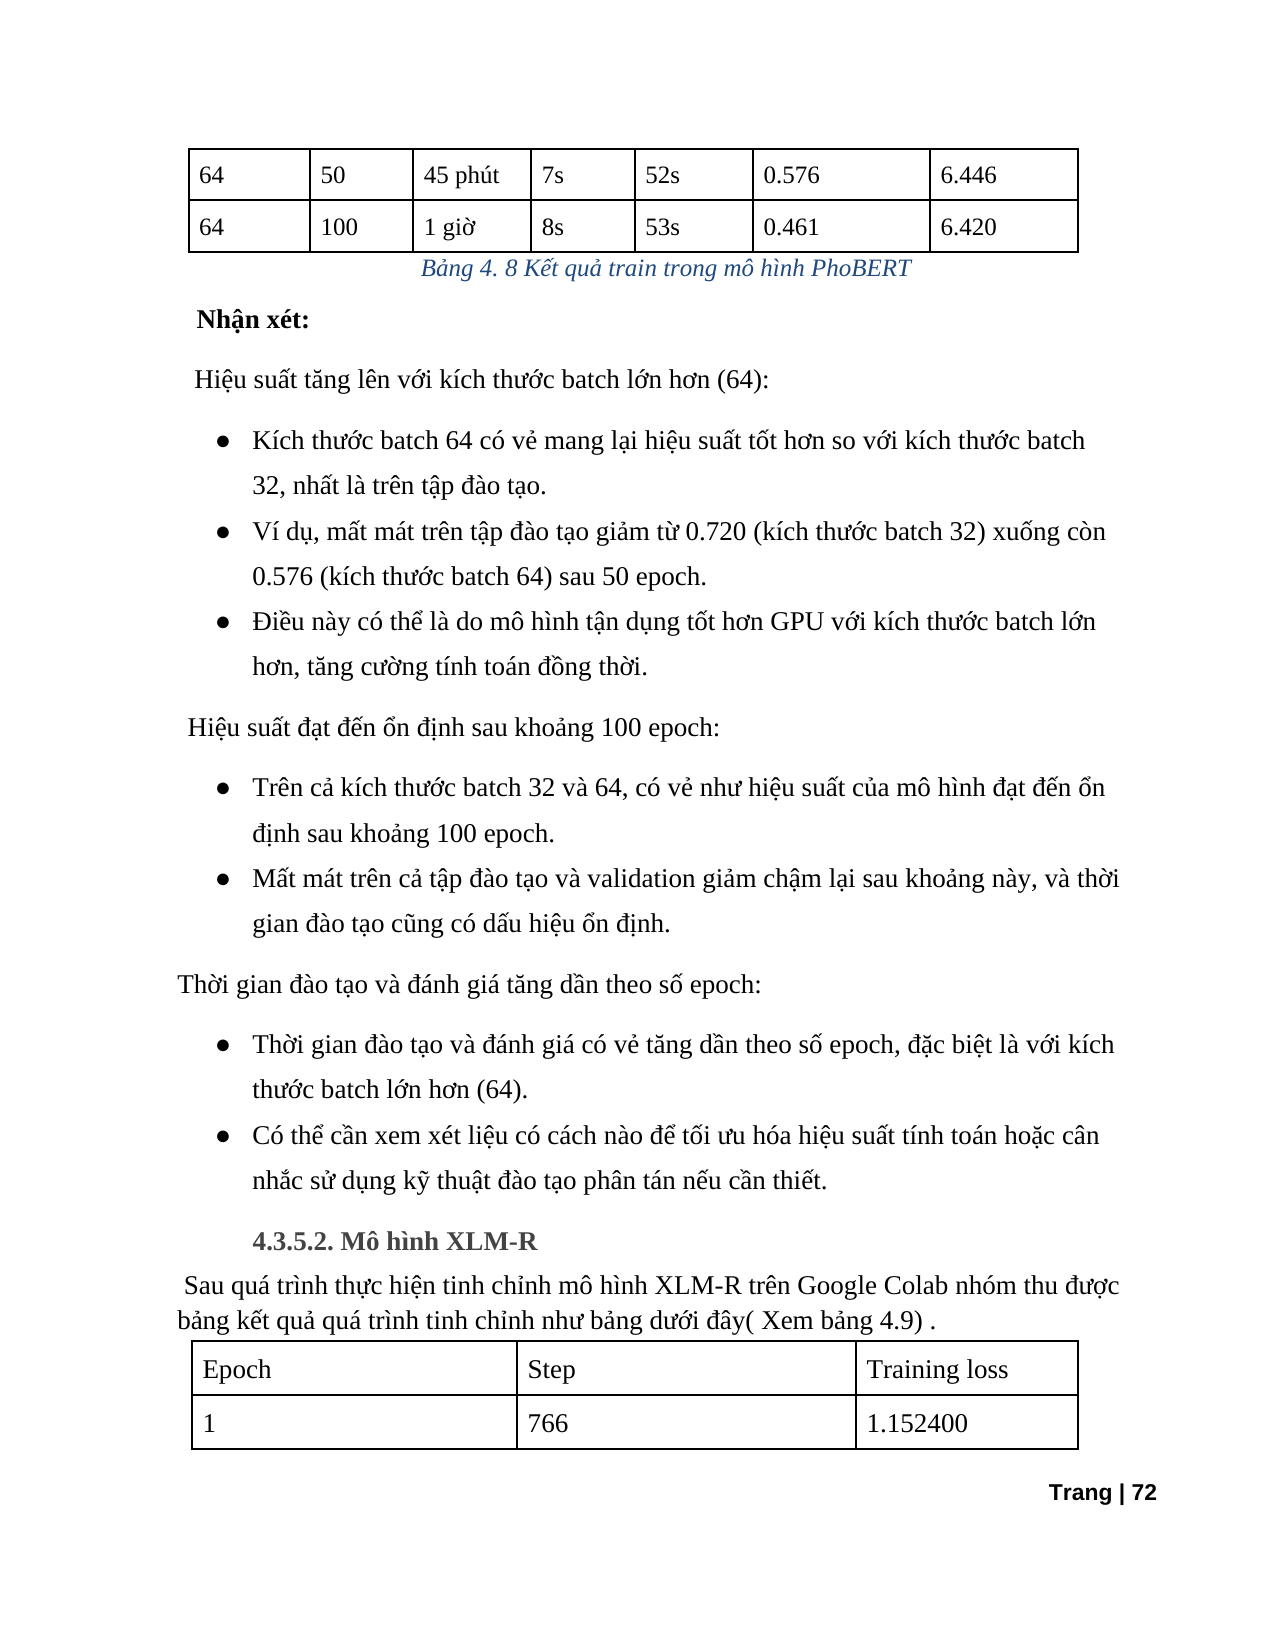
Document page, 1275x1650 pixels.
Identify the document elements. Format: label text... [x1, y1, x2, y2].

text Thời gian đào tạo và đánh giá tăng dần theo số epoch: [177, 968, 1126, 999]
table_cell 0.576 [754, 150, 929, 199]
list Có thể cần xem xét liệu có cách nào để tối ưu hóa hiệu suất tính toán hoặc cân nhắc sử dụng kỹ thuật đào tạo phân tán nếu cần thiết. [214, 1119, 1126, 1195]
text Nhận xét: [196, 303, 1126, 334]
table_cell 53s [636, 201, 752, 251]
table_header Training loss [857, 1342, 1077, 1394]
table_cell 1 giờ [414, 201, 530, 251]
list Điều này có thể là do mô hình tận dụng tốt hơn GPU với kích thước batch lớn hơn, tăng cường tính toán đồng thời. [214, 605, 1126, 681]
list Mất mát trên cả tập đào tạo và validation giảm chậm lại sau khoảng này, và thời gian đào tạo cũng có dấu hiệu ổn định. [214, 862, 1126, 938]
table_header Step [518, 1342, 855, 1394]
table_cell 52s [636, 150, 752, 199]
table_cell 45 phút [414, 150, 530, 199]
table_cell 6.446 [931, 150, 1077, 199]
list Trên cả kích thước batch 32 và 64, có vẻ như hiệu suất của mô hình đạt đến ổn định sau khoảng 100 epoch. [214, 772, 1126, 848]
table_cell 0.461 [754, 201, 929, 251]
table_cell 8s [532, 201, 634, 251]
table_cell 100 [311, 201, 412, 251]
text Hiệu suất đạt đến ổn định sau khoảng 100 epoch: [187, 711, 1126, 742]
table_cell 64 [190, 150, 309, 199]
subtitle 4.3.5.2. Mô hình XLM-R [246, 1225, 1157, 1256]
table_cell 7s [532, 150, 634, 199]
table_cell 64 [190, 201, 309, 251]
text Hiệu suất tăng lên với kích thước batch lớn hơn (64): [187, 363, 1126, 395]
table_cell 766 [518, 1396, 855, 1448]
text Sau quá trình thực hiện tinh chỉnh mô hình XLM-R trên Google Colab nhóm thu được bảng kết quả quá trình tinh chỉnh như bảng dưới đây( Xem bảng 4.9) . [177, 1269, 1157, 1336]
list Kích thước batch 64 có vẻ mang lại hiệu suất tốt hơn so với kích thước batch 32, nhất là trên tập đào tạo. [214, 424, 1126, 501]
text Bảng 4. 8 Kết quả train trong mô hình PhoBERT [177, 253, 1157, 282]
list Thời gian đào tạo và đánh giá có vẻ tăng dần theo số epoch, đặc biệt là với kích thước batch lớn hơn (64). [214, 1028, 1126, 1105]
table_cell 50 [311, 150, 412, 199]
table_header Epoch [193, 1342, 516, 1394]
table_cell 1.152400 [857, 1396, 1077, 1448]
table_cell 6.420 [931, 201, 1077, 251]
list Ví dụ, mất mát trên tập đào tạo giảm từ 0.720 (kích thước batch 32) xuống còn 0.576 (kích thước batch 64) sau 50 epoch. [214, 514, 1126, 591]
table_cell 1 [193, 1396, 516, 1448]
